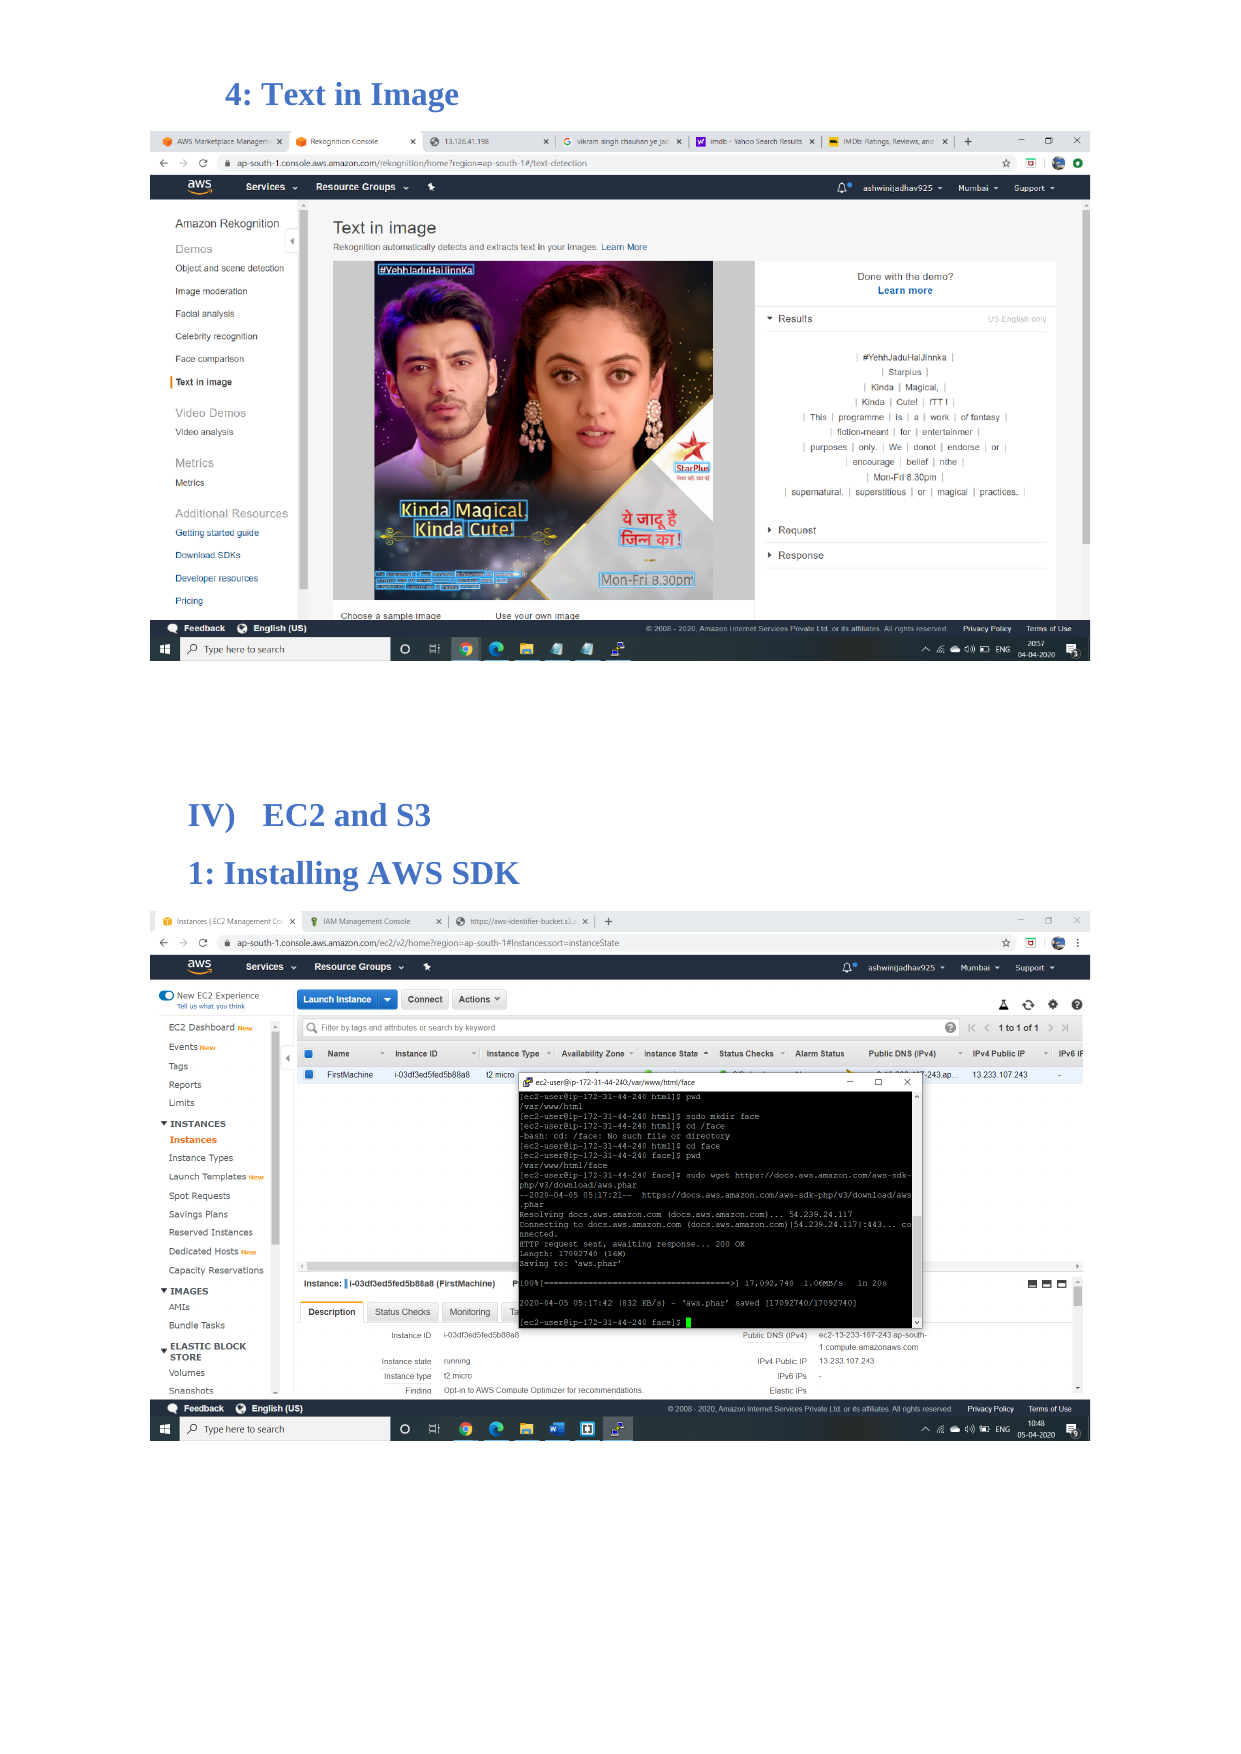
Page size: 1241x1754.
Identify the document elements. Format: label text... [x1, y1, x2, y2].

picture [150, 911, 1091, 1441]
picture [150, 131, 1091, 661]
text 4: Text in Image [150, 74, 1090, 112]
list EC2 and S3 [187, 796, 1090, 834]
text 1: Installing AWS SDK [150, 853, 1090, 892]
